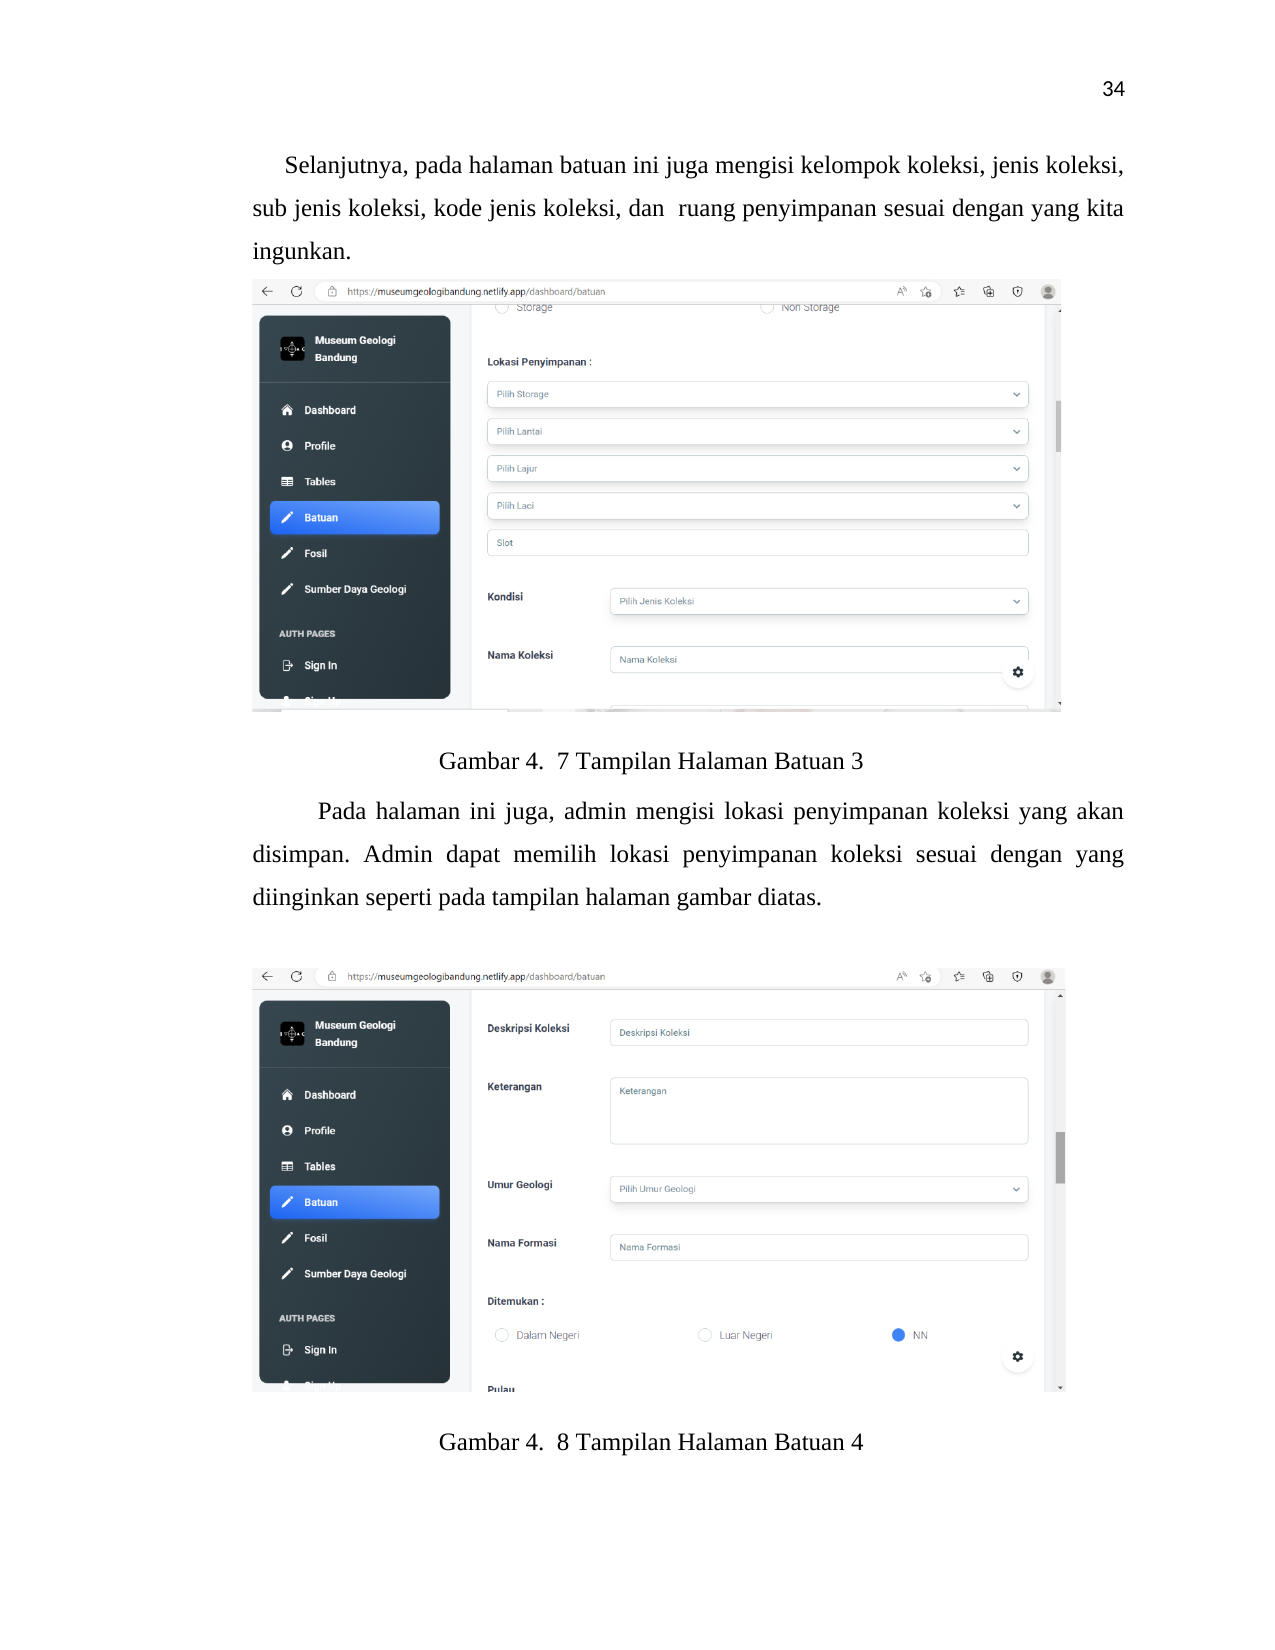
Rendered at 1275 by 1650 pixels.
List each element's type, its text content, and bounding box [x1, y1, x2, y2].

list Pada halaman ini juga, admin mengisi lokasi penyimpanan koleksi yang akan disimpan. Admin dapat memilih lokasi penyimpanan koleksi sesuai dengan yang diinginkan seperti pada tampilan halaman gambar diatas. [252, 796, 1125, 911]
picture [252, 279, 1062, 712]
list Selanjutnya, pada halaman batuan ini juga mengisi kelompok koleksi, jenis koleksi, sub jenis koleksi, kode jenis koleksi, dan ruang penyimpanan sesuai dengan yang kita ingunkan. [252, 150, 1125, 265]
text Gambar 4. 7 Tampilan Halaman Batuan 3 [177, 746, 1125, 775]
text Gambar 4. 8 Tampilan Halaman Batuan 4 [177, 1427, 1125, 1456]
picture [252, 968, 1066, 1392]
